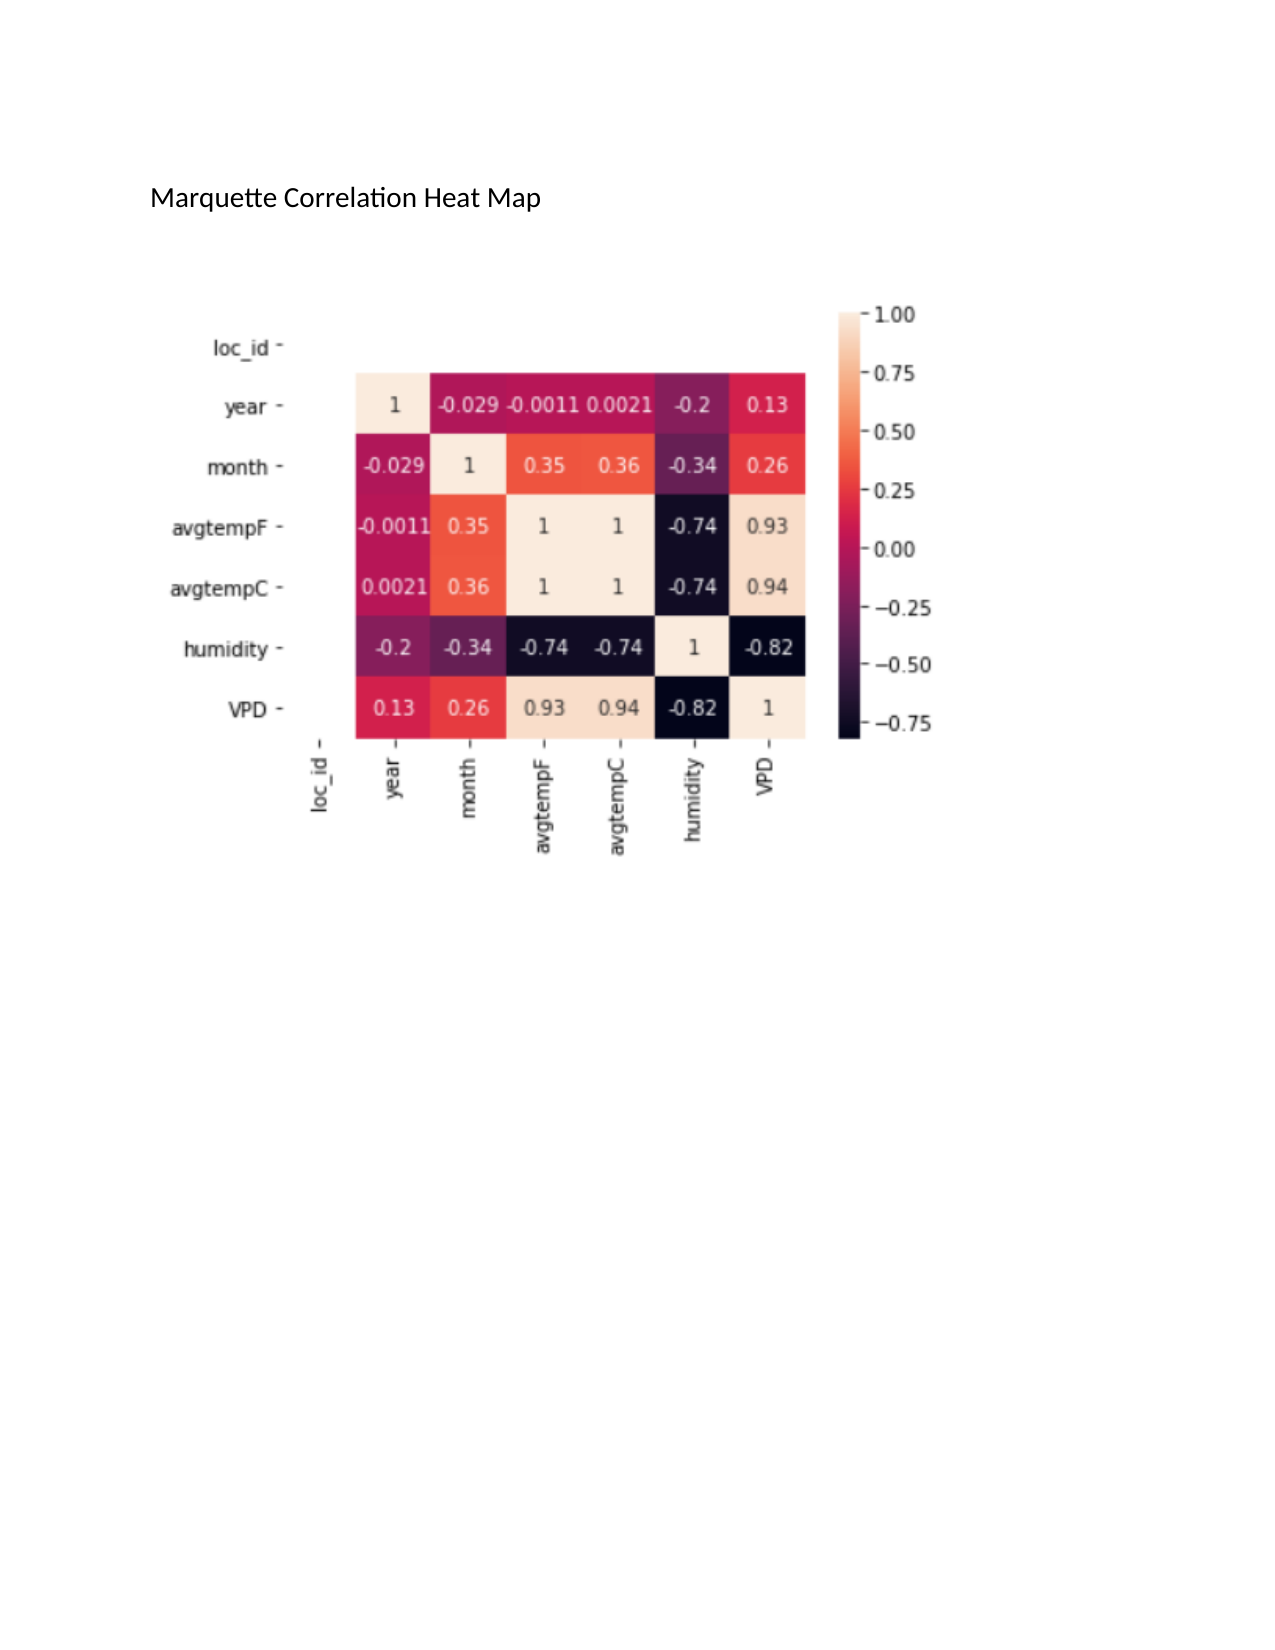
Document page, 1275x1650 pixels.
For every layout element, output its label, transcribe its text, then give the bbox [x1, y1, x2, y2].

picture [150, 290, 998, 871]
text Marquette Correlation Heat Map [150, 179, 1125, 214]
